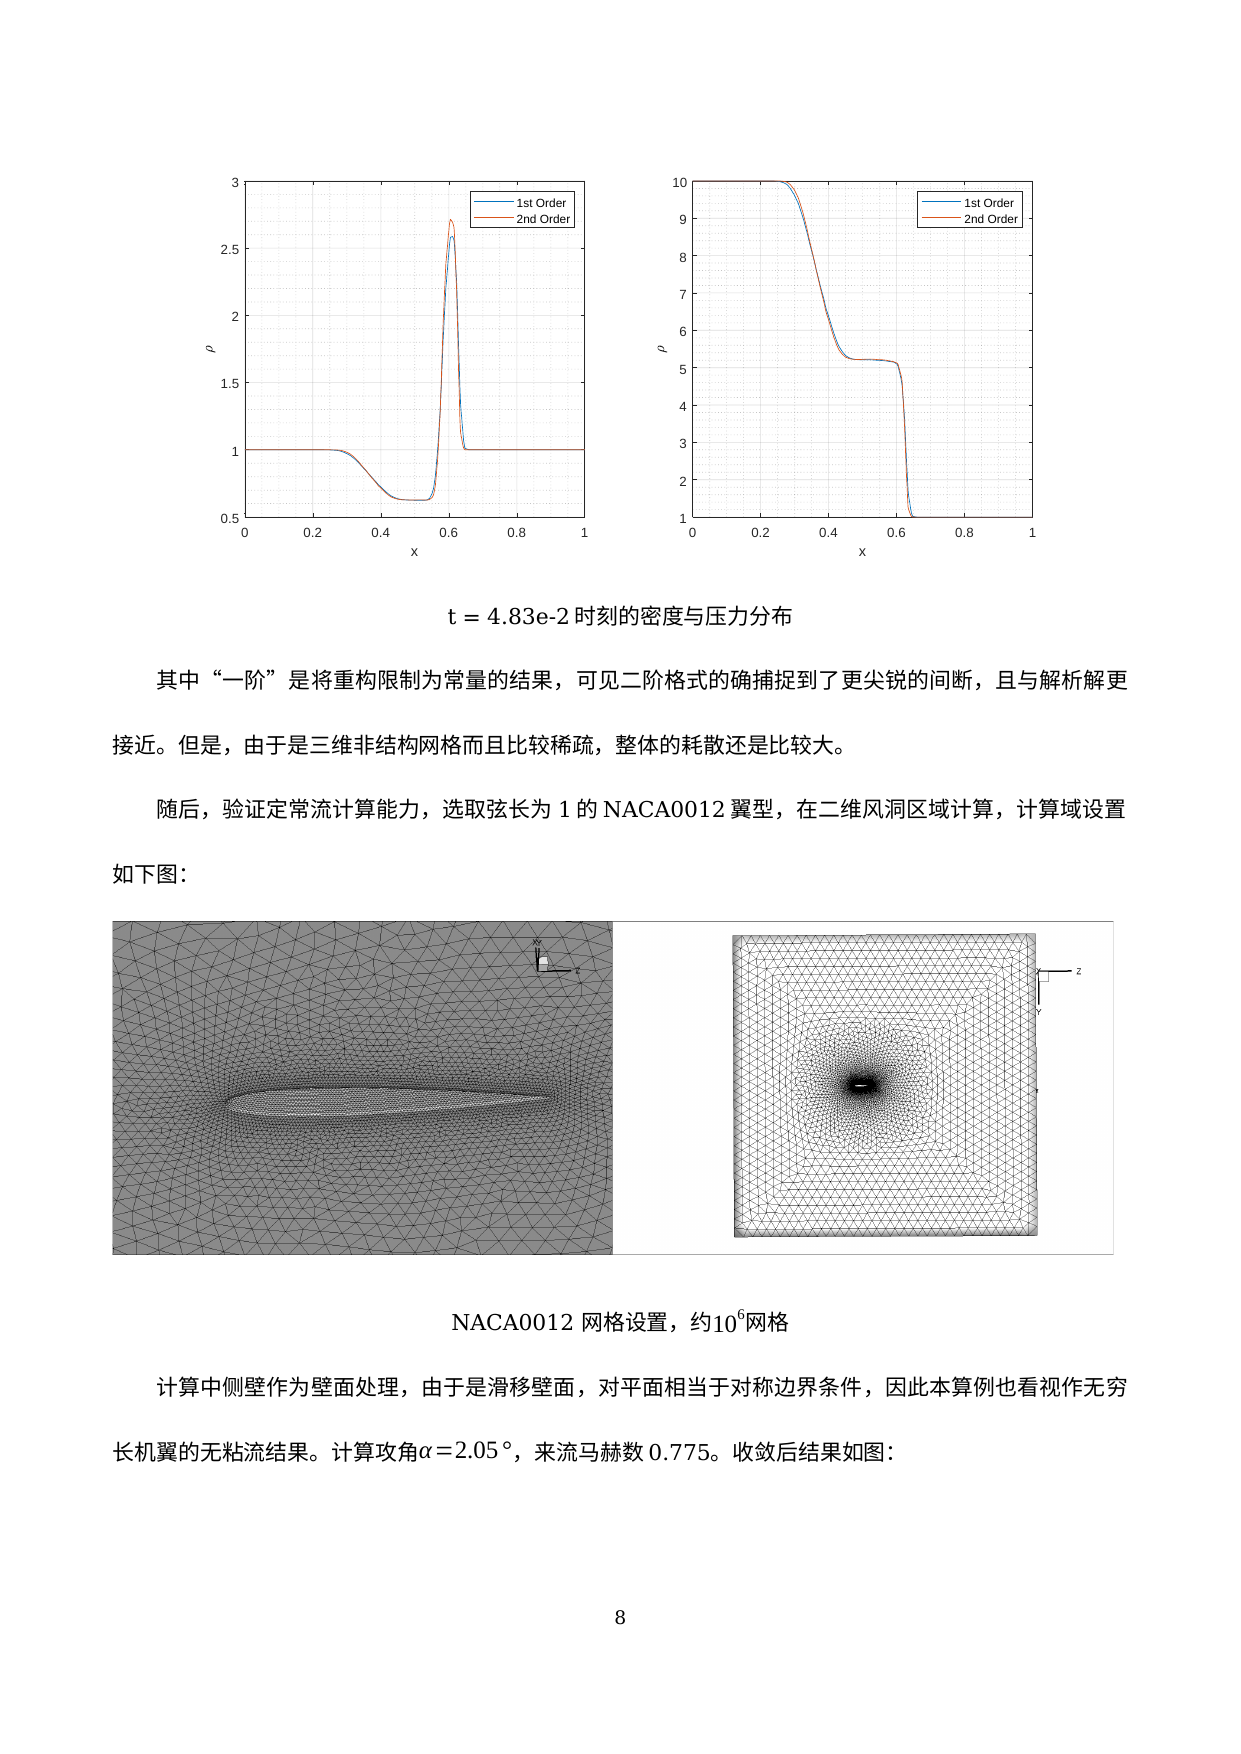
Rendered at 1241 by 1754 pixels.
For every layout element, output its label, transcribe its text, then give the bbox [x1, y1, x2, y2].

text 计算中侧壁作为壁面处理，由于是滑移壁面，对平面相当于对称边界条件，因此本算例也看视作无穷长机翼的无粘流结果。计算攻角，来流马赫数0.775。收敛后结果如图： [112, 1369, 1128, 1467]
text 随后，验证定常流计算能力，选取弦长为1的NACA0012翼型，在二维风洞区域计算，计算域设置如下图： [112, 792, 1128, 889]
text NACA0012 网格设置，约网格 [112, 1305, 1128, 1337]
text 其中“一阶”是将重构限制为常量的结果，可见二阶格式的确捕捉到了更尖锐的间断，且与解析解更接近。但是，由于是三维非结构网格而且比较稀疏，整体的耗散还是比较大。 [112, 663, 1128, 760]
picture [112, 921, 1114, 1255]
text t = 4.83e-2时刻的密度与压力分布 [112, 599, 1128, 631]
